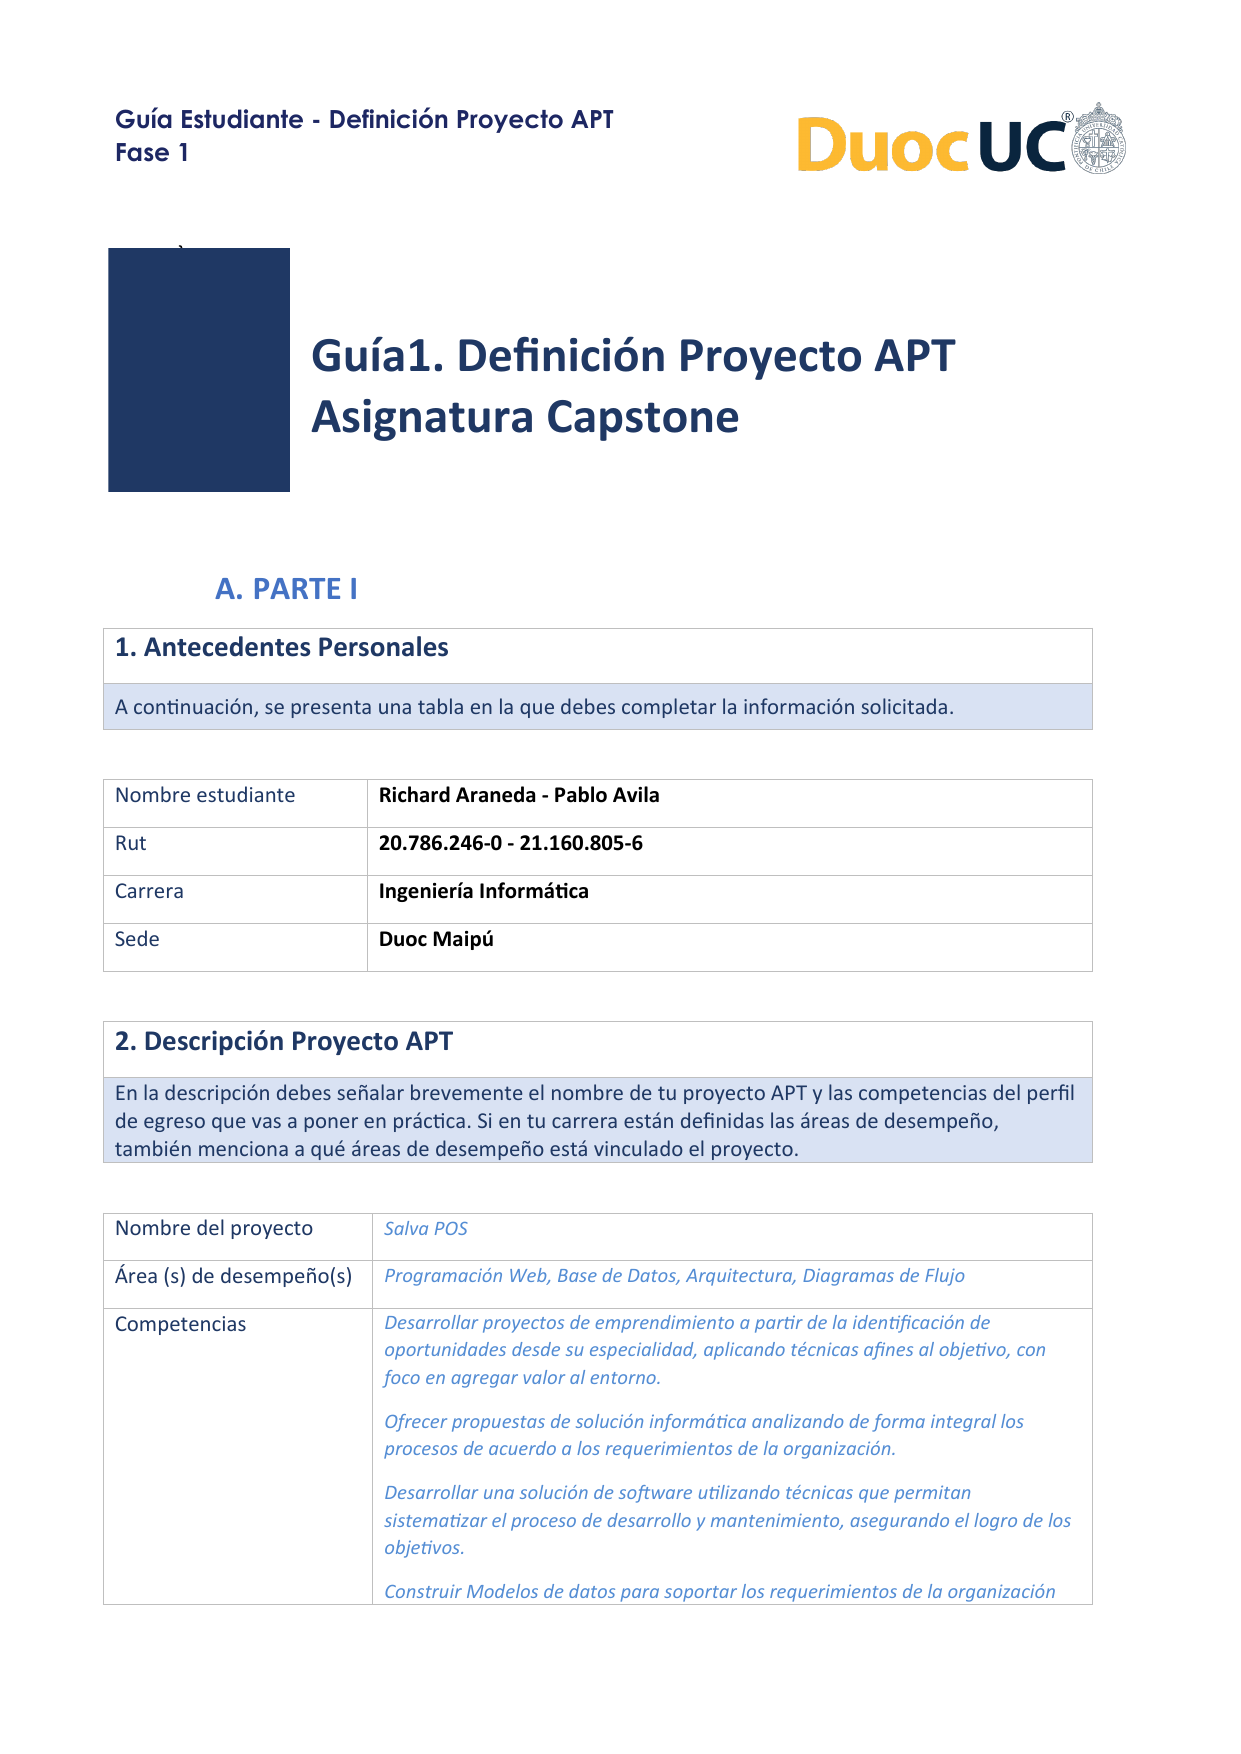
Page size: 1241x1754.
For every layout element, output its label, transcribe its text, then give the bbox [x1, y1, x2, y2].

table_cell En la descripción debes señalar brevemente el nombre de tu proyecto APT y las competencias del perfil de egreso que vas a poner en práctica. Si en tu carrera están definidas las áreas de desempeño, también menciona a qué áreas de desempeño está vinculado el proyecto. [104, 1078, 1092, 1162]
table_header Richard Araneda - Pablo Avila [368, 780, 1092, 827]
table_header 1. Antecedentes Personales [104, 629, 1092, 683]
table_cell Programación Web, Base de Datos, Arquitectura, Diagramas de Flujo [373, 1261, 1092, 1308]
table_cell 20.786.246-0 - 21.160.805-6 [368, 828, 1092, 875]
table_cell Rut [104, 828, 367, 875]
list PARTE I [215, 567, 1063, 608]
table_cell A continuación, se presenta una tabla en la que debes completar la información solicitada. [104, 684, 1092, 729]
table_cell Área (s) de desempeño(s) [104, 1261, 372, 1308]
table_cell Carrera [104, 876, 367, 923]
table_cell Ingeniería Informática [368, 876, 1092, 923]
table_cell Duoc Maipú [368, 924, 1092, 971]
picture [798, 102, 1126, 174]
table_header 2. Descripción Proyecto APT [104, 1022, 1092, 1077]
table_header Nombre del proyecto [104, 1214, 372, 1260]
table_header Salva POS [373, 1214, 1092, 1260]
table_cell Sede [104, 924, 367, 971]
table_header Nombre estudiante [104, 780, 367, 827]
table_cell Competencias [104, 1309, 372, 1604]
text } [177, 239, 1063, 267]
